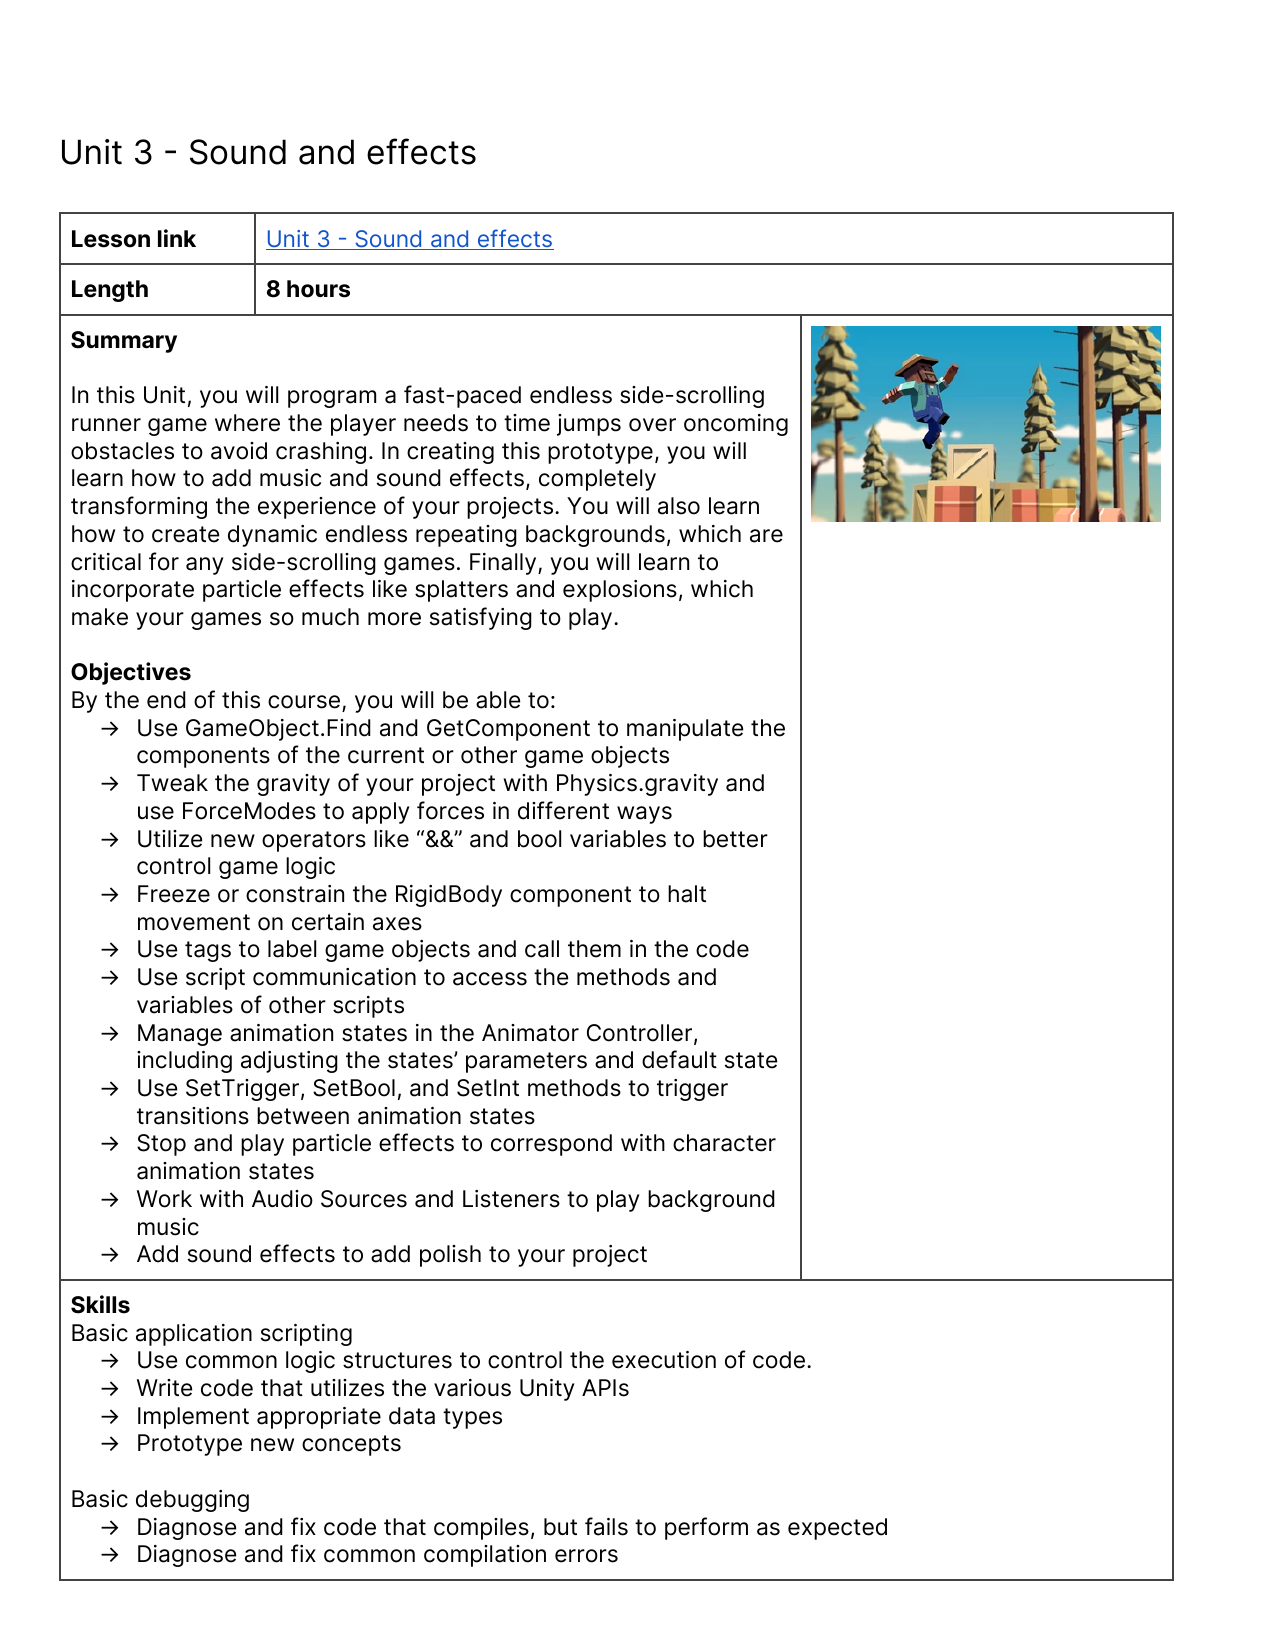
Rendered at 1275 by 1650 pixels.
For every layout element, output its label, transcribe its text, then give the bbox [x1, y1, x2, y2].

picture [811, 326, 1161, 522]
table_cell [61, 1281, 1172, 1578]
table_header Lesson link [61, 214, 254, 263]
subtitle Unit 3 - Sound and effects [59, 132, 809, 172]
table_cell [802, 316, 1172, 1278]
table_cell Length [61, 265, 254, 313]
table_cell 8 hours [256, 265, 1172, 313]
table_cell Summary In this Unit, you will program a fast-paced endless side-scrolling runner game where the player needs to time jumps over oncoming obstacles to avoid crashing. In creating this prototype, you will learn how to add music and sound effects, completely transforming the experience of your projects. You will also learn how to create dynamic endless repeating backgrounds, which are critical for any side-scrolling games. Finally, you will learn to incorporate particle effects like splatters and explosions, which make your games so much more satisfying to play. Objectives By the end of this course, you will be able to: Use GameObject.Find and GetComponent to manipulate the components of the current or other game objects Tweak the gravity of your project with Physics.gravity and use ForceModes to apply forces in different ways Utilize new operators like “&&” and bool variables to better control game logic Freeze or constrain the RigidBody component to halt movement on certain axes Use tags to label game objects and call them in the code Use script communication to access the methods and variables of other scripts Manage animation states in the Animator Controller, including adjusting the states’ parameters and default state Use SetTrigger, SetBool, and SetInt methods to trigger transitions between animation states Stop and play particle effects to correspond with character animation states Work with Audio Sources and Listeners to play background music Add sound effects to add polish to your project [61, 316, 800, 1278]
table_header Unit 3 - Sound and effects [256, 214, 1172, 263]
